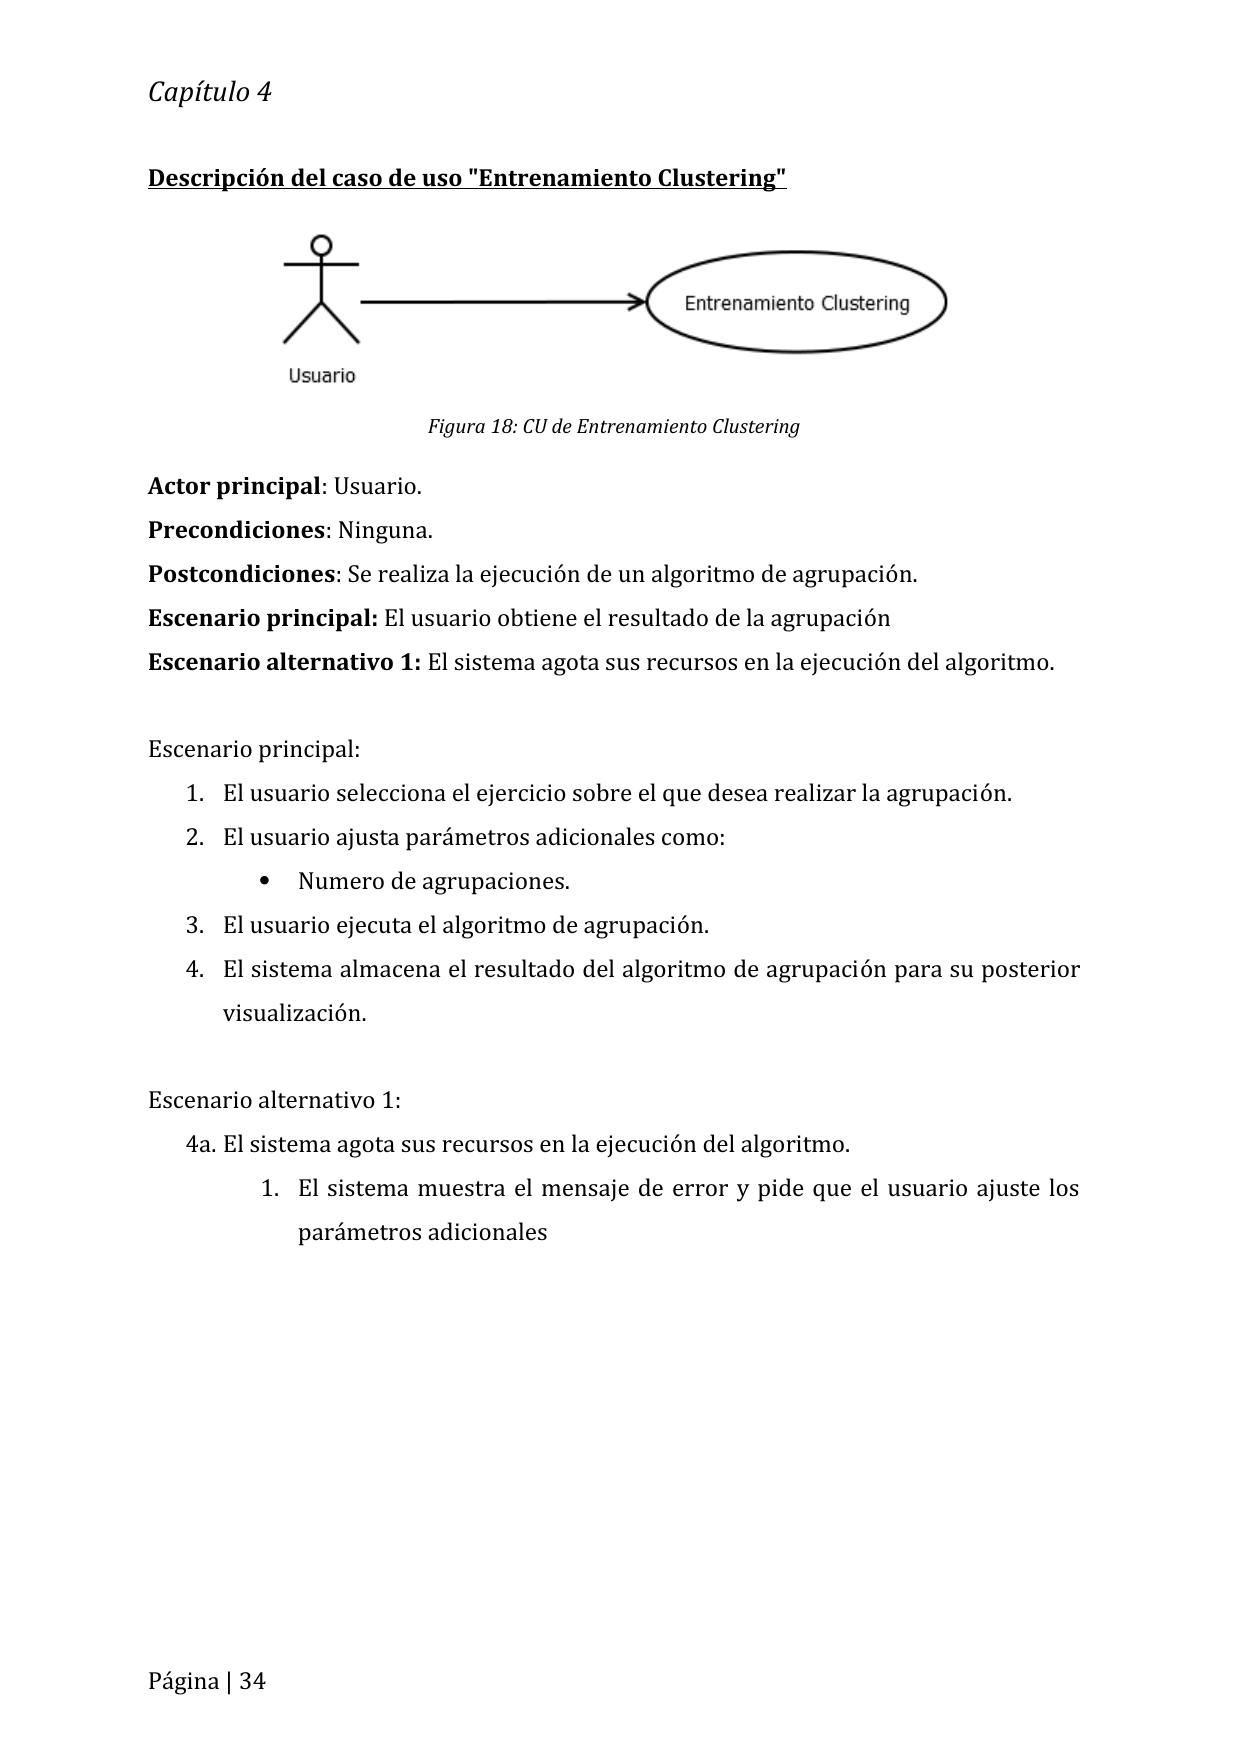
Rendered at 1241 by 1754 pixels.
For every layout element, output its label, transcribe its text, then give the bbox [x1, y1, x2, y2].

list El sistema almacena el resultado del algoritmo de agrupación para su posterior visualización. [185, 953, 1081, 1027]
text Precondiciones: Ninguna. [148, 515, 1081, 544]
list Numero de agrupaciones. [260, 866, 1081, 895]
text Escenario principal: [148, 734, 1081, 763]
text Escenario alternativo 1: El sistema agota sus recursos en la ejecución del algoritmo. [148, 646, 1081, 676]
list El sistema agota sus recursos en la ejecución del algoritmo. [185, 1129, 1081, 1158]
picture [281, 216, 948, 389]
list El usuario ajusta parámetros adicionales como: [185, 822, 1081, 851]
list El usuario selecciona el ejercicio sobre el que desea realizar la agrupación. [185, 778, 1081, 807]
list El usuario ejecuta el algoritmo de agrupación. [185, 909, 1081, 939]
text Actor principal: Usuario. [148, 471, 1081, 500]
text Descripción del caso de uso "Entrenamiento Clustering" [148, 162, 1081, 192]
text Postcondiciones: Se realiza la ejecución de un algoritmo de agrupación. [148, 559, 1081, 588]
text Escenario principal: El usuario obtiene el resultado de la agrupación [148, 603, 1081, 632]
list El sistema muestra el mensaje de error y pide que el usuario ajuste los parámetros adicionales [260, 1173, 1081, 1246]
text Escenario alternativo 1: [148, 1085, 1081, 1114]
